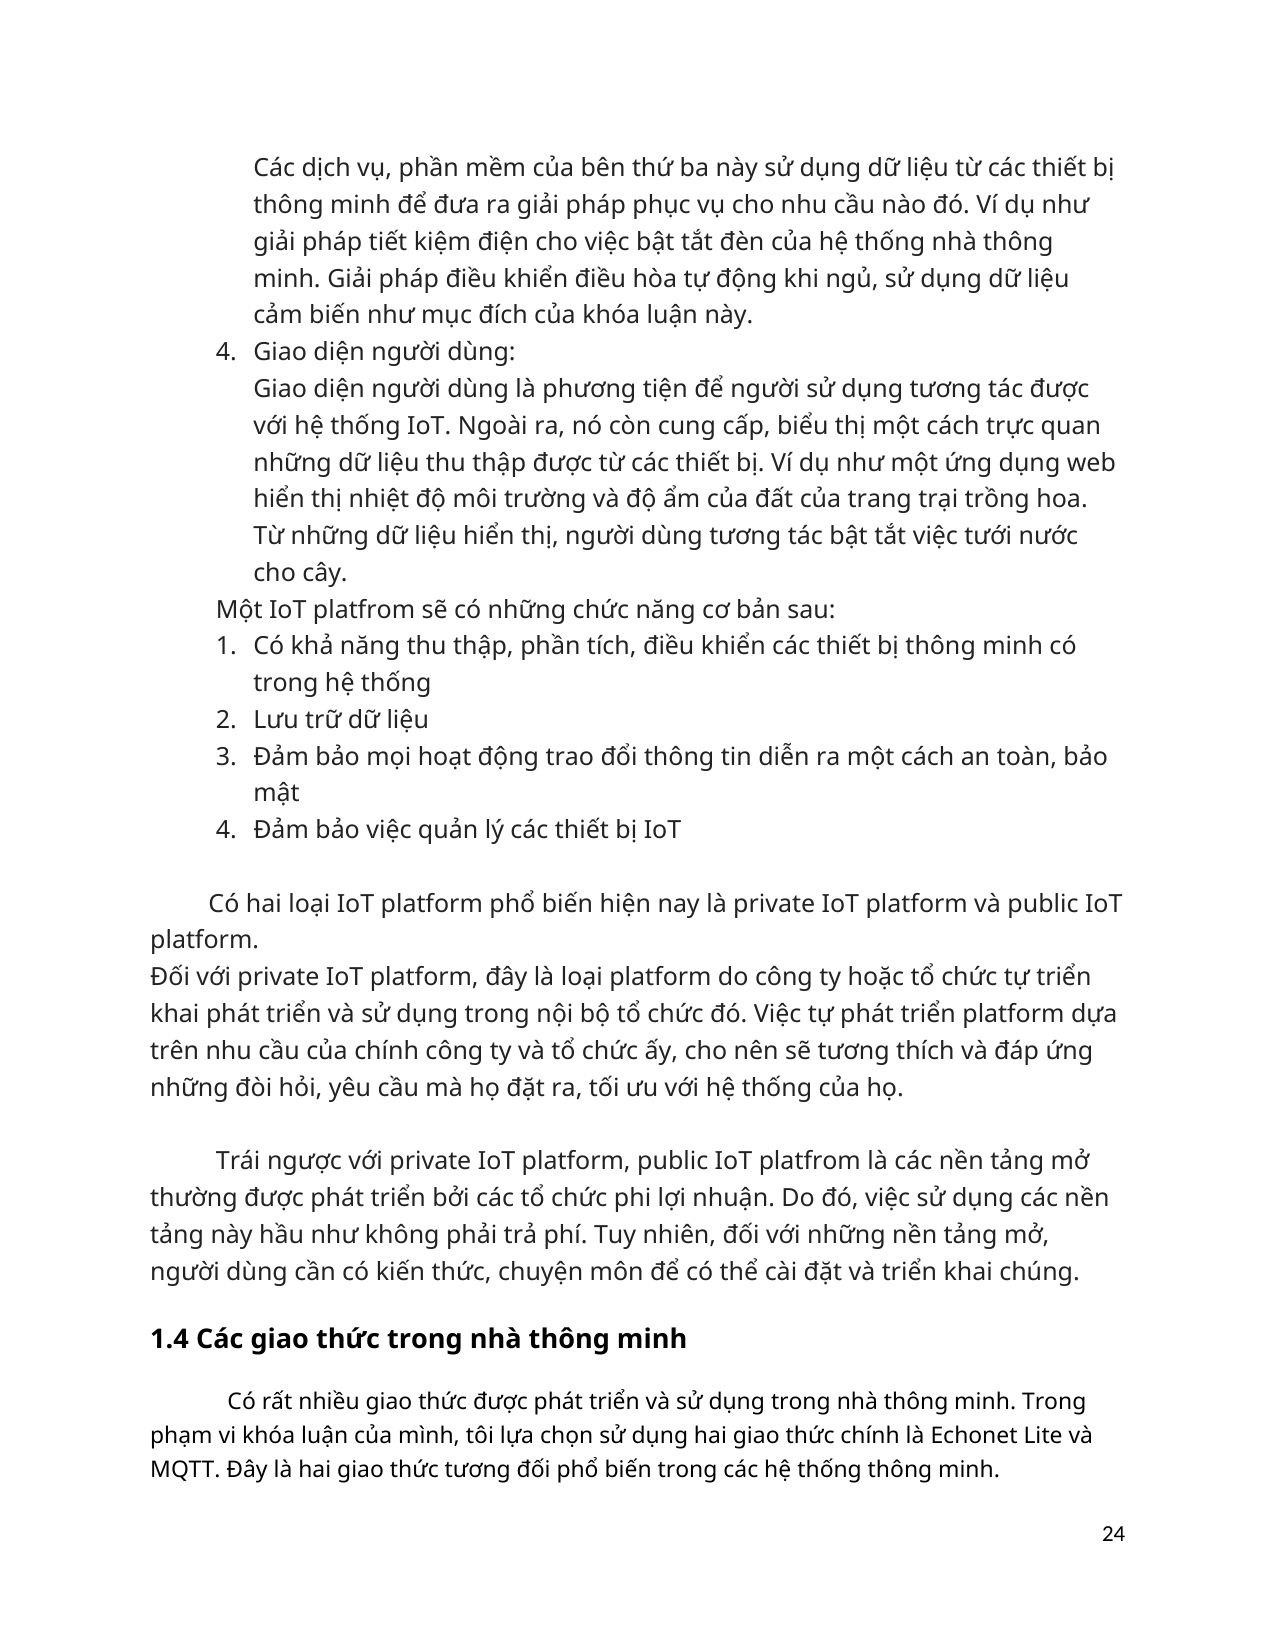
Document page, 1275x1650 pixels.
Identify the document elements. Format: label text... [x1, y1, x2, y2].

text Có rất nhiều giao thức được phát triển và sử dụng trong nhà thông minh. Trong phạm vi khóa luận của mình, tôi lựa chọn sử dụng hai giao thức chính là Echonet Lite và MQTT. Đây là hai giao thức tương đối phổ biến trong các hệ thống thông minh. [150, 1385, 1125, 1484]
list Các dịch vụ, phần mềm của bên thứ ba này sử dụng dữ liệu từ các thiết bị thông minh để đưa ra giải pháp phục vụ cho nhu cầu nào đó. Ví dụ như giải pháp tiết kiệm điện cho việc bật tắt đèn của hệ thống nhà thông minh. Giải pháp điều khiển điều hòa tự động khi ngủ, sử dụng dữ liệu cảm biến như mục đích của khóa luận này. [253, 150, 1125, 331]
text Đối với private IoT platform, đây là loại platform do công ty hoặc tổ chức tự triển khai phát triển và sử dụng trong nội bộ tổ chức đó. Việc tự phát triển platform dựa trên nhu cầu của chính công ty và tổ chức ấy, cho nên sẽ tương thích và đáp ứng những đòi hỏi, yêu cầu mà họ đặt ra, tối ưu với hệ thống của họ. [150, 959, 1125, 1103]
list Đảm bảo việc quản lý các thiết bị IoT [216, 812, 1125, 846]
list Giao diện người dùng là phương tiện để người sử dụng tương tác được với hệ thống IoT. Ngoài ra, nó còn cung cấp, biểu thị một cách trực quan những dữ liệu thu thập được từ các thiết bị. Ví dụ như một ứng dụng web hiển thị nhiệt độ môi trường và độ ẩm của đất của trang trại trồng hoa. Từ những dữ liệu hiển thị, người dùng tương tác bật tắt việc tưới nước cho cây. [253, 371, 1125, 588]
list Có khả năng thu thập, phần tích, điều khiển các thiết bị thông minh có trong hệ thống [216, 628, 1125, 699]
text Trái ngược với private IoT platform, public IoT platfrom là các nền tảng mở thường được phát triển bởi các tổ chức phi lợi nhuận. Do đó, việc sử dụng các nền tảng này hầu như không phải trả phí. Tuy nhiên, đối với những nền tảng mở, người dùng cần có kiến thức, chuyện môn để có thể cài đặt và triển khai chúng. [150, 1143, 1125, 1287]
subtitle 1.4 Các giao thức trong nhà thông minh [150, 1319, 1125, 1356]
text Một IoT platfrom sẽ có những chức năng cơ bản sau: [150, 591, 1125, 625]
text Có hai loại IoT platform phổ biến hiện nay là private IoT platform và public IoT platform. [150, 885, 1125, 956]
list Lưu trữ dữ liệu [216, 702, 1125, 736]
list Giao diện người dùng: [216, 334, 1125, 368]
list Đảm bảo mọi hoạt động trao đổi thông tin diễn ra một cách an toàn, bảo mật [216, 738, 1125, 809]
